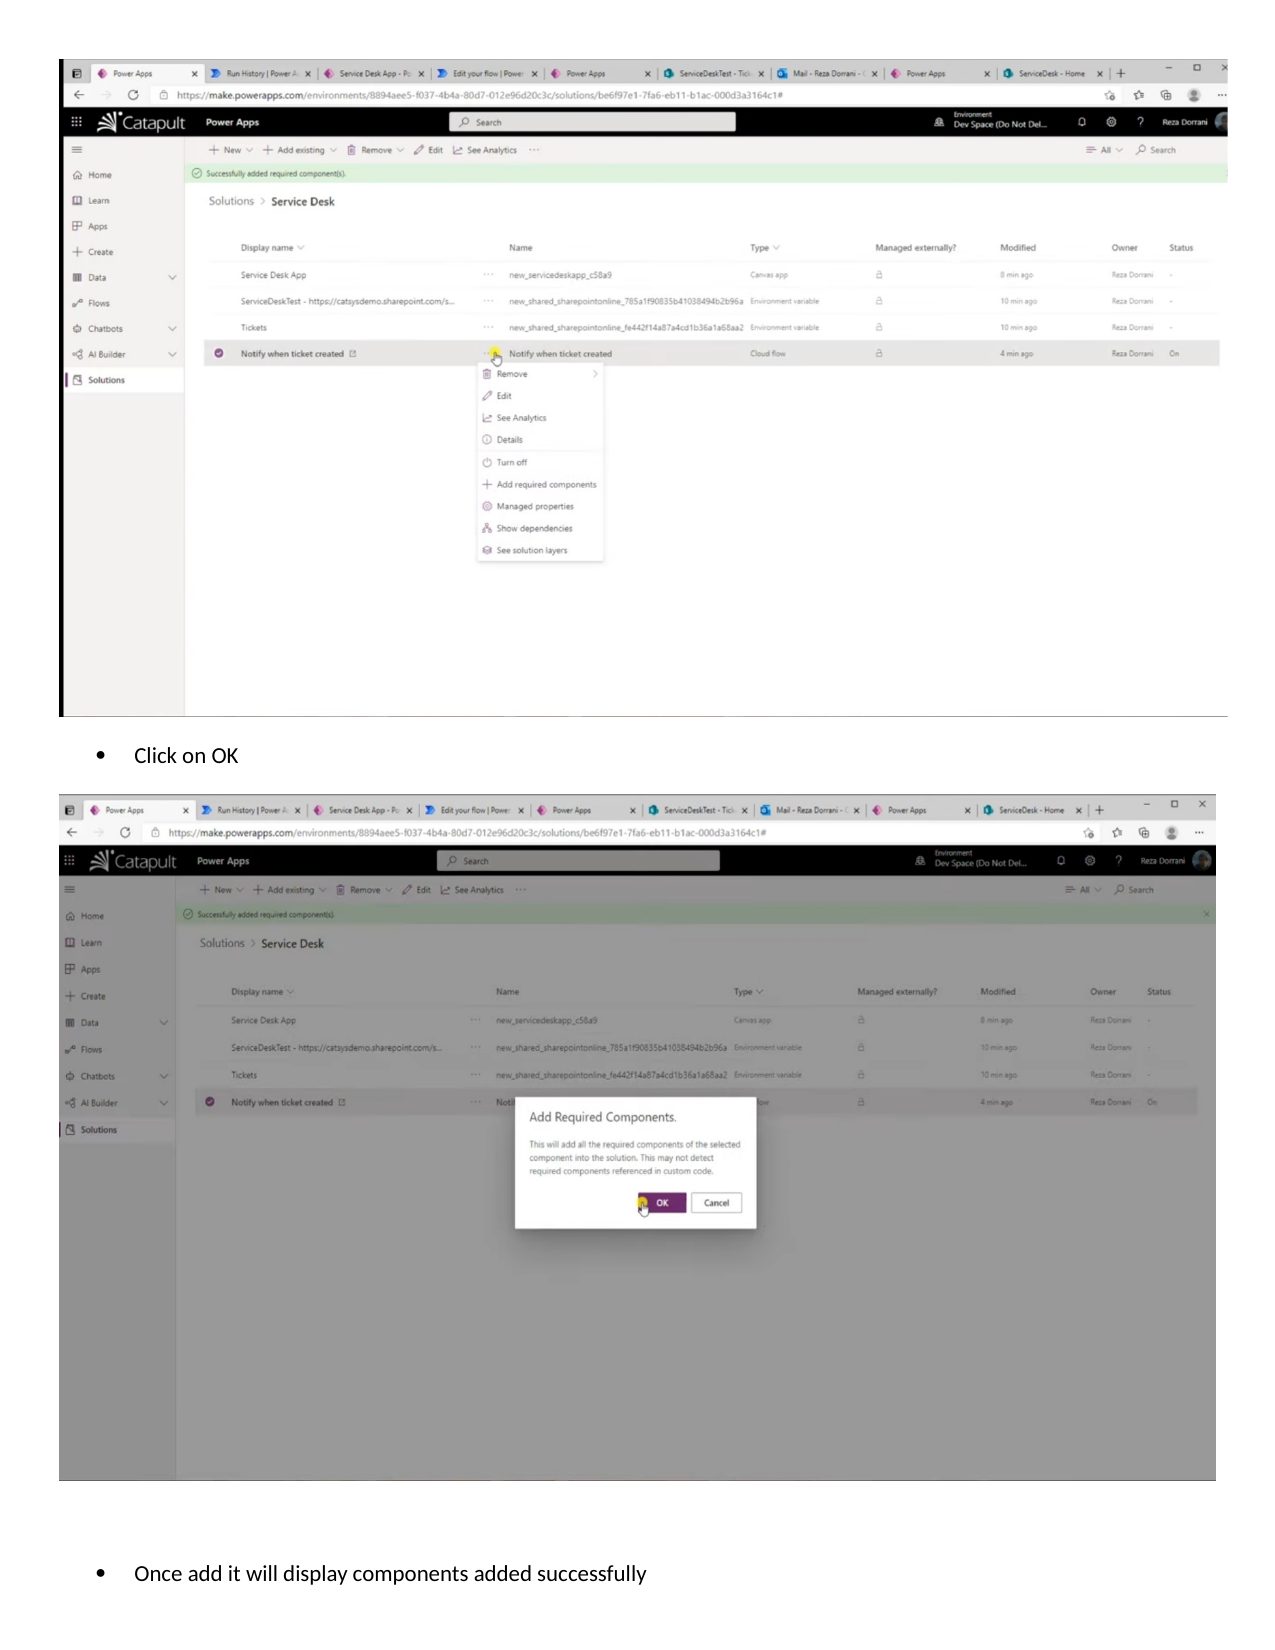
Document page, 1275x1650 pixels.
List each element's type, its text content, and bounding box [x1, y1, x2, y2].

picture [59, 794, 1216, 1481]
picture [59, 59, 1228, 717]
list Once add it will display components added successfully [97, 1559, 1216, 1587]
list Click on OK [97, 742, 1216, 769]
